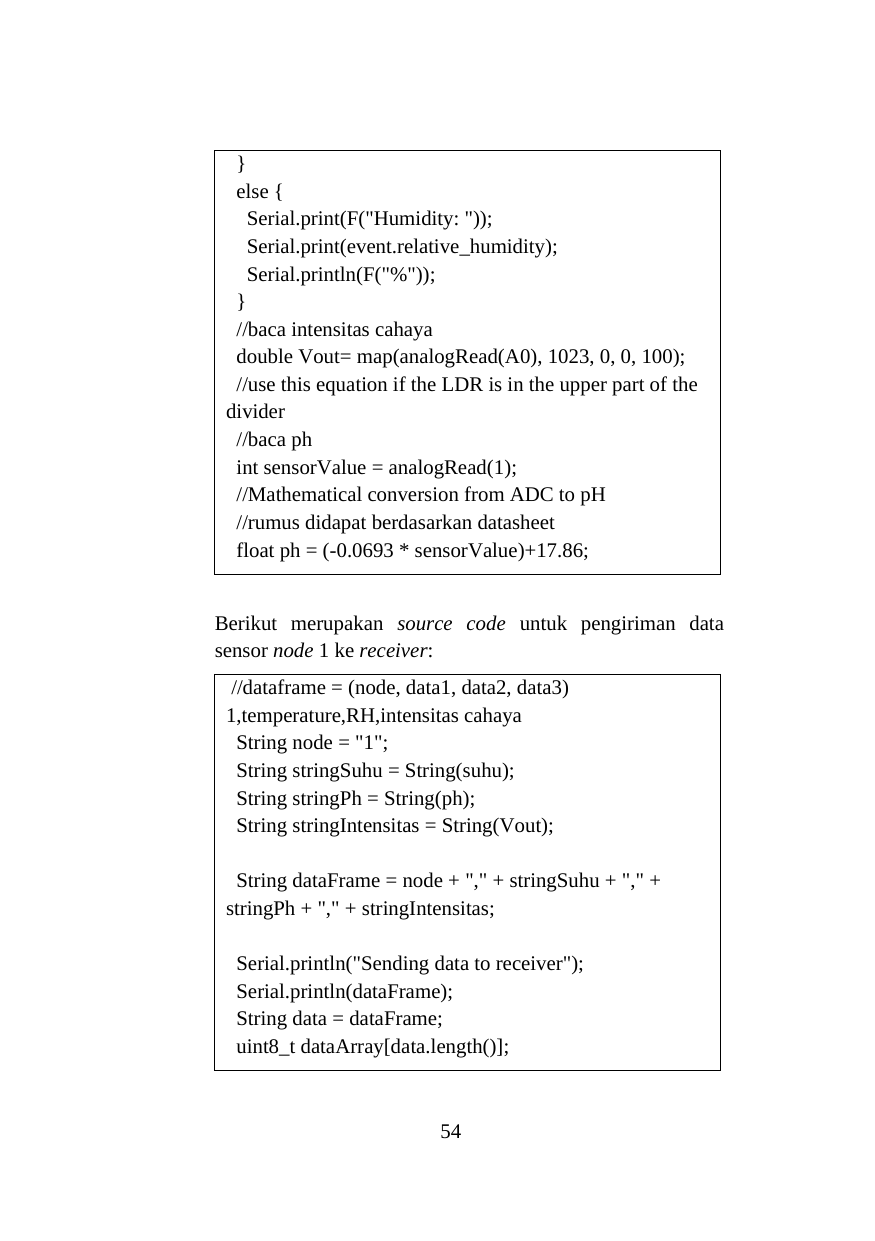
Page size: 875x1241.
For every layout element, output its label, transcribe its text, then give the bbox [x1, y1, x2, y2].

text Berikut merupakan source code untuk pengiriman data sensor node 1 ke receiver: [214, 610, 724, 662]
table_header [215, 151, 720, 573]
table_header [215, 675, 720, 1070]
